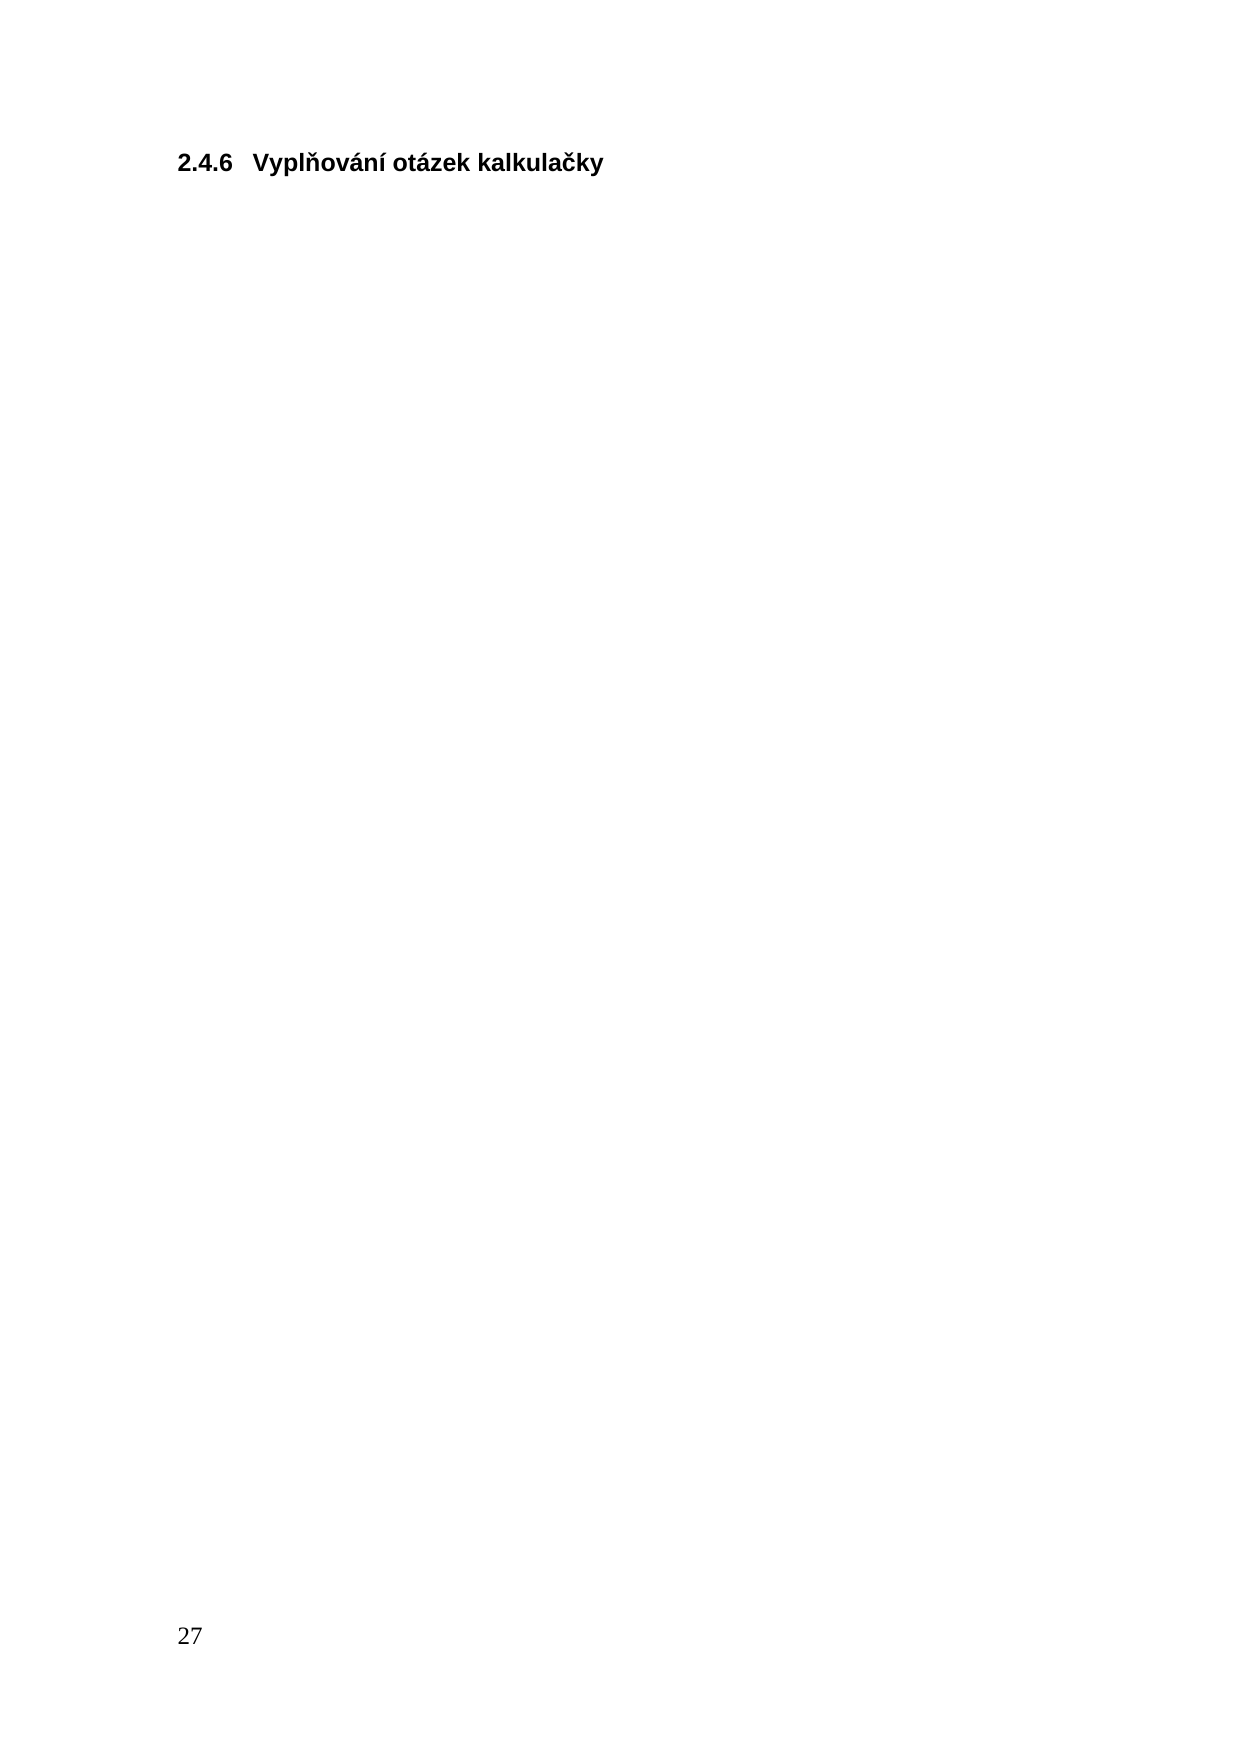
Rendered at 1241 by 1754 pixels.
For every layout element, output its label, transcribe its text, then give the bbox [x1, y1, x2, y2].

subtitle Vyplňování otázek kalkulačky [177, 148, 1092, 176]
